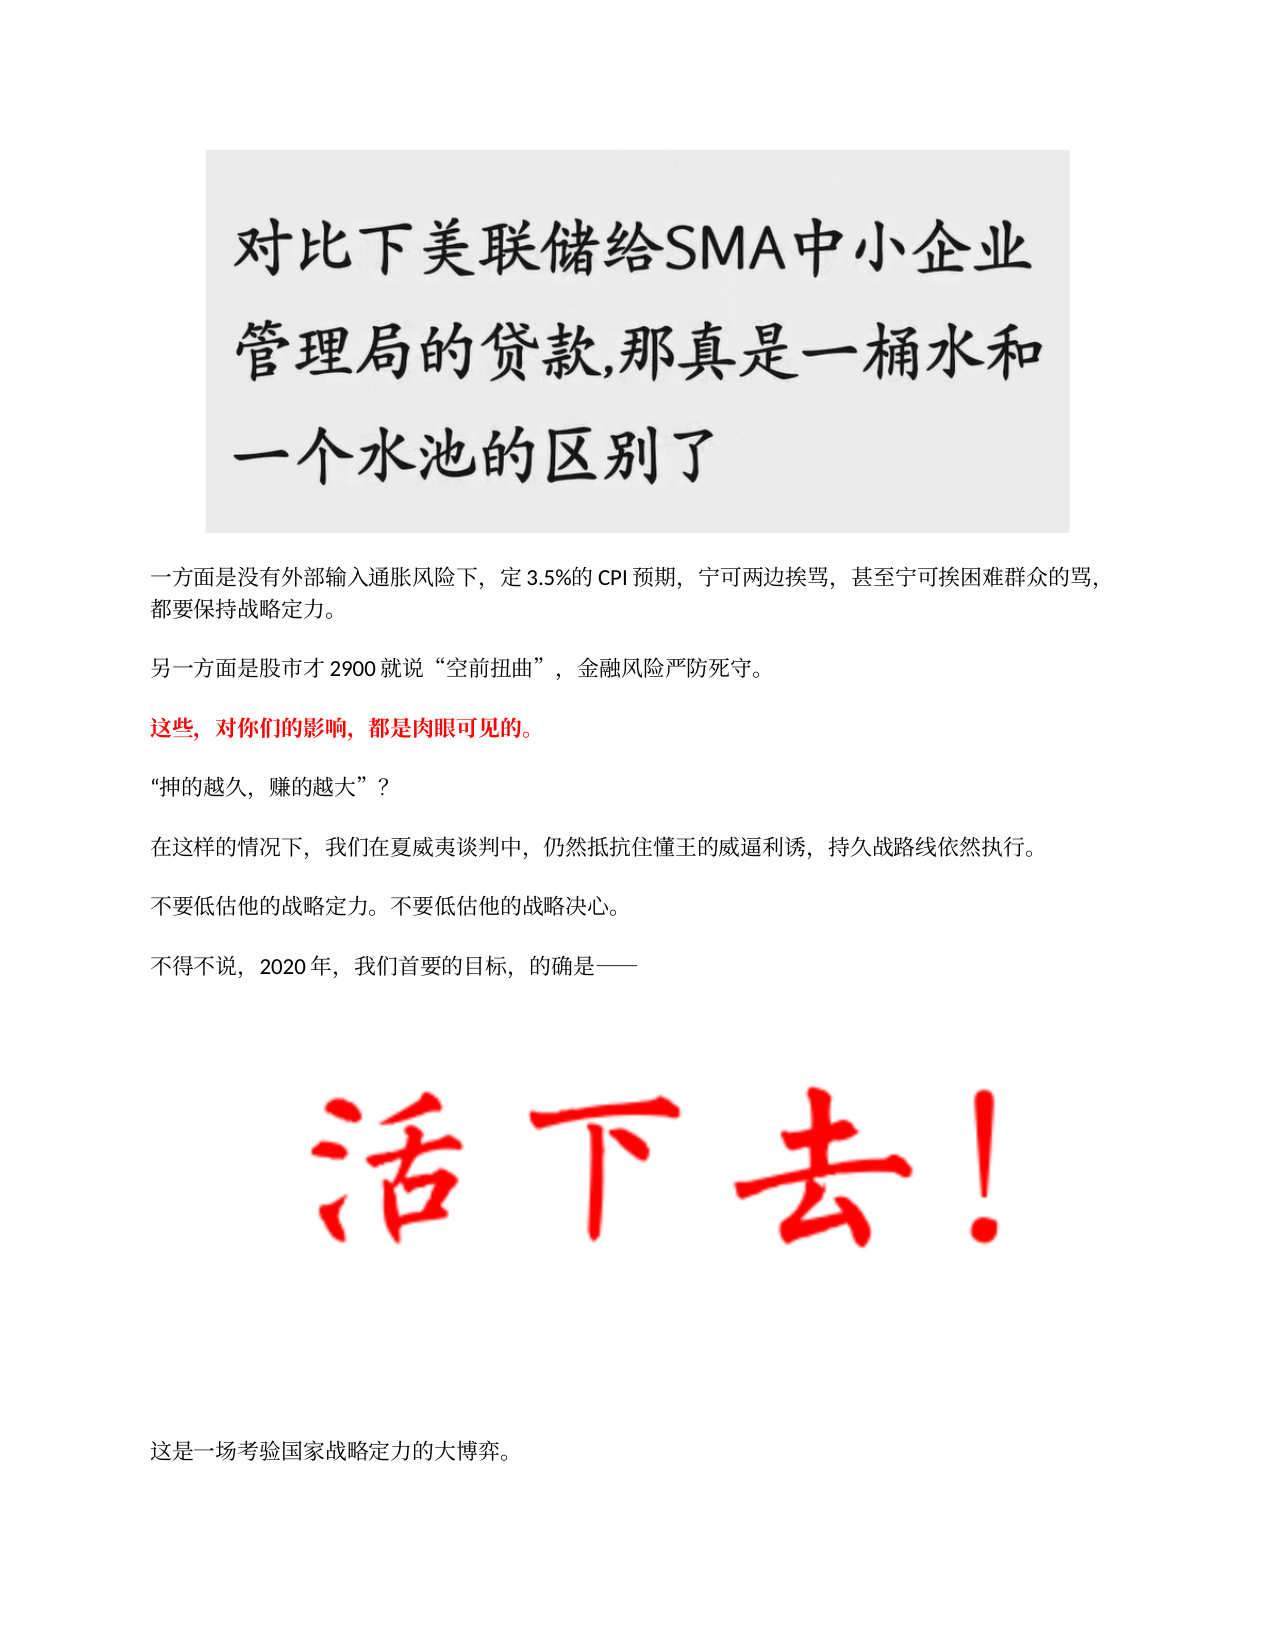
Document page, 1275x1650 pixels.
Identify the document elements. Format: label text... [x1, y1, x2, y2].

picture [205, 1036, 1070, 1295]
text 这些，对你们的影响，都是肉眼可见的。 [150, 711, 1125, 742]
text 在这样的情况下，我们在夏威夷谈判中，仍然抵抗住懂王的威逼利诱，持久战路线依然执行。 [150, 830, 1125, 861]
text 不要低估他的战略定力。不要低估他的战略决心。 [150, 889, 1125, 921]
text 不得不说，2020年，我们首要的目标，的确是—— [150, 949, 1125, 980]
text 另一方面是股市才2900就说“空前扭曲”，金融风险严防死守。 [150, 652, 1125, 683]
text 这是一场考验国家战略定力的大博弈。 [150, 1434, 1125, 1466]
picture [205, 150, 1070, 533]
text “抻的越久，赚的越大”？ [150, 771, 1125, 802]
text 一方面是没有外部输入通胀风险下，定3.5%的CPI预期，宁可两边挨骂，甚至宁可挨困难群众的骂，都要保持战略定力。 [150, 561, 1125, 623]
